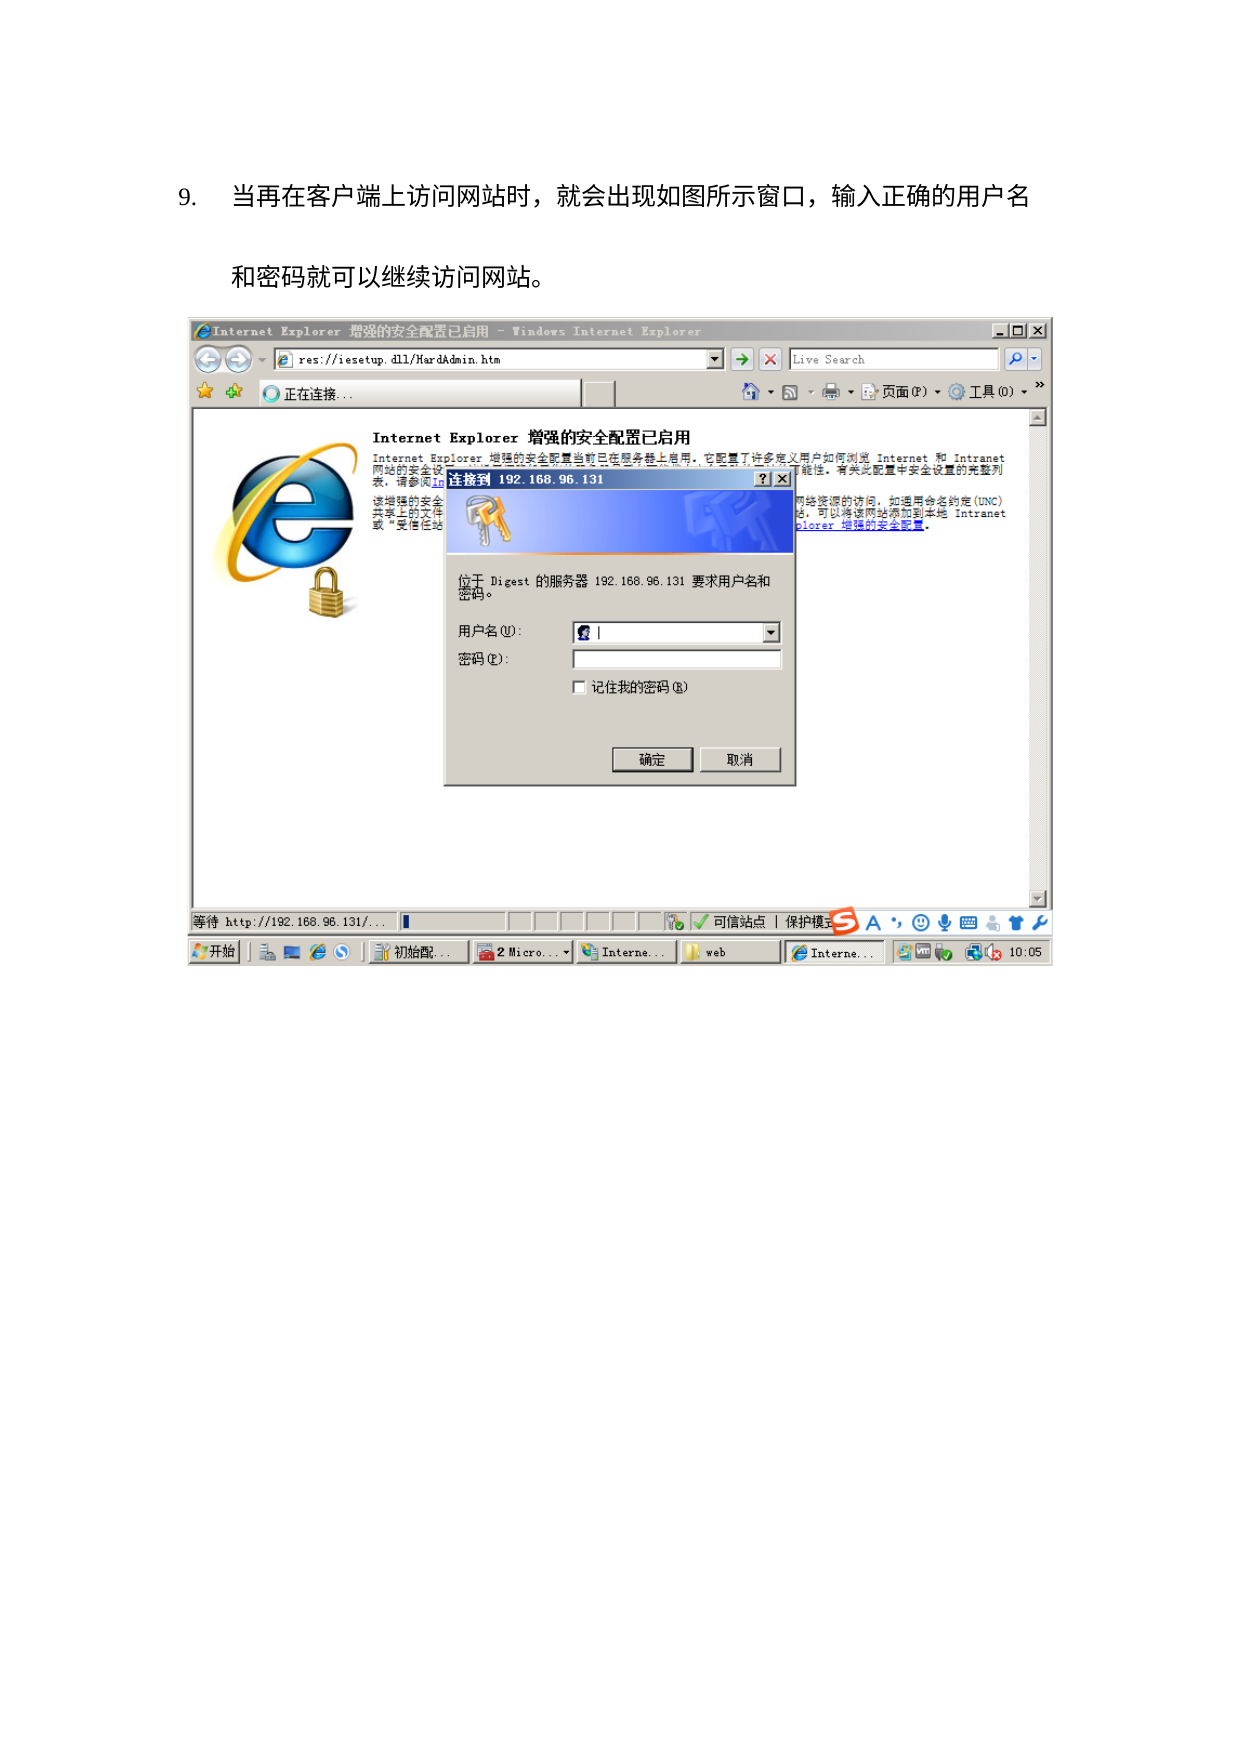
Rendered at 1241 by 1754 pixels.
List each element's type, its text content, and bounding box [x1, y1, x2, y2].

picture [187, 317, 1053, 966]
list 当再在客户端上访问网站时，就会出现如图所示窗口，输入正确的用户名和密码就可以继续访问网站。 [187, 162, 1053, 308]
